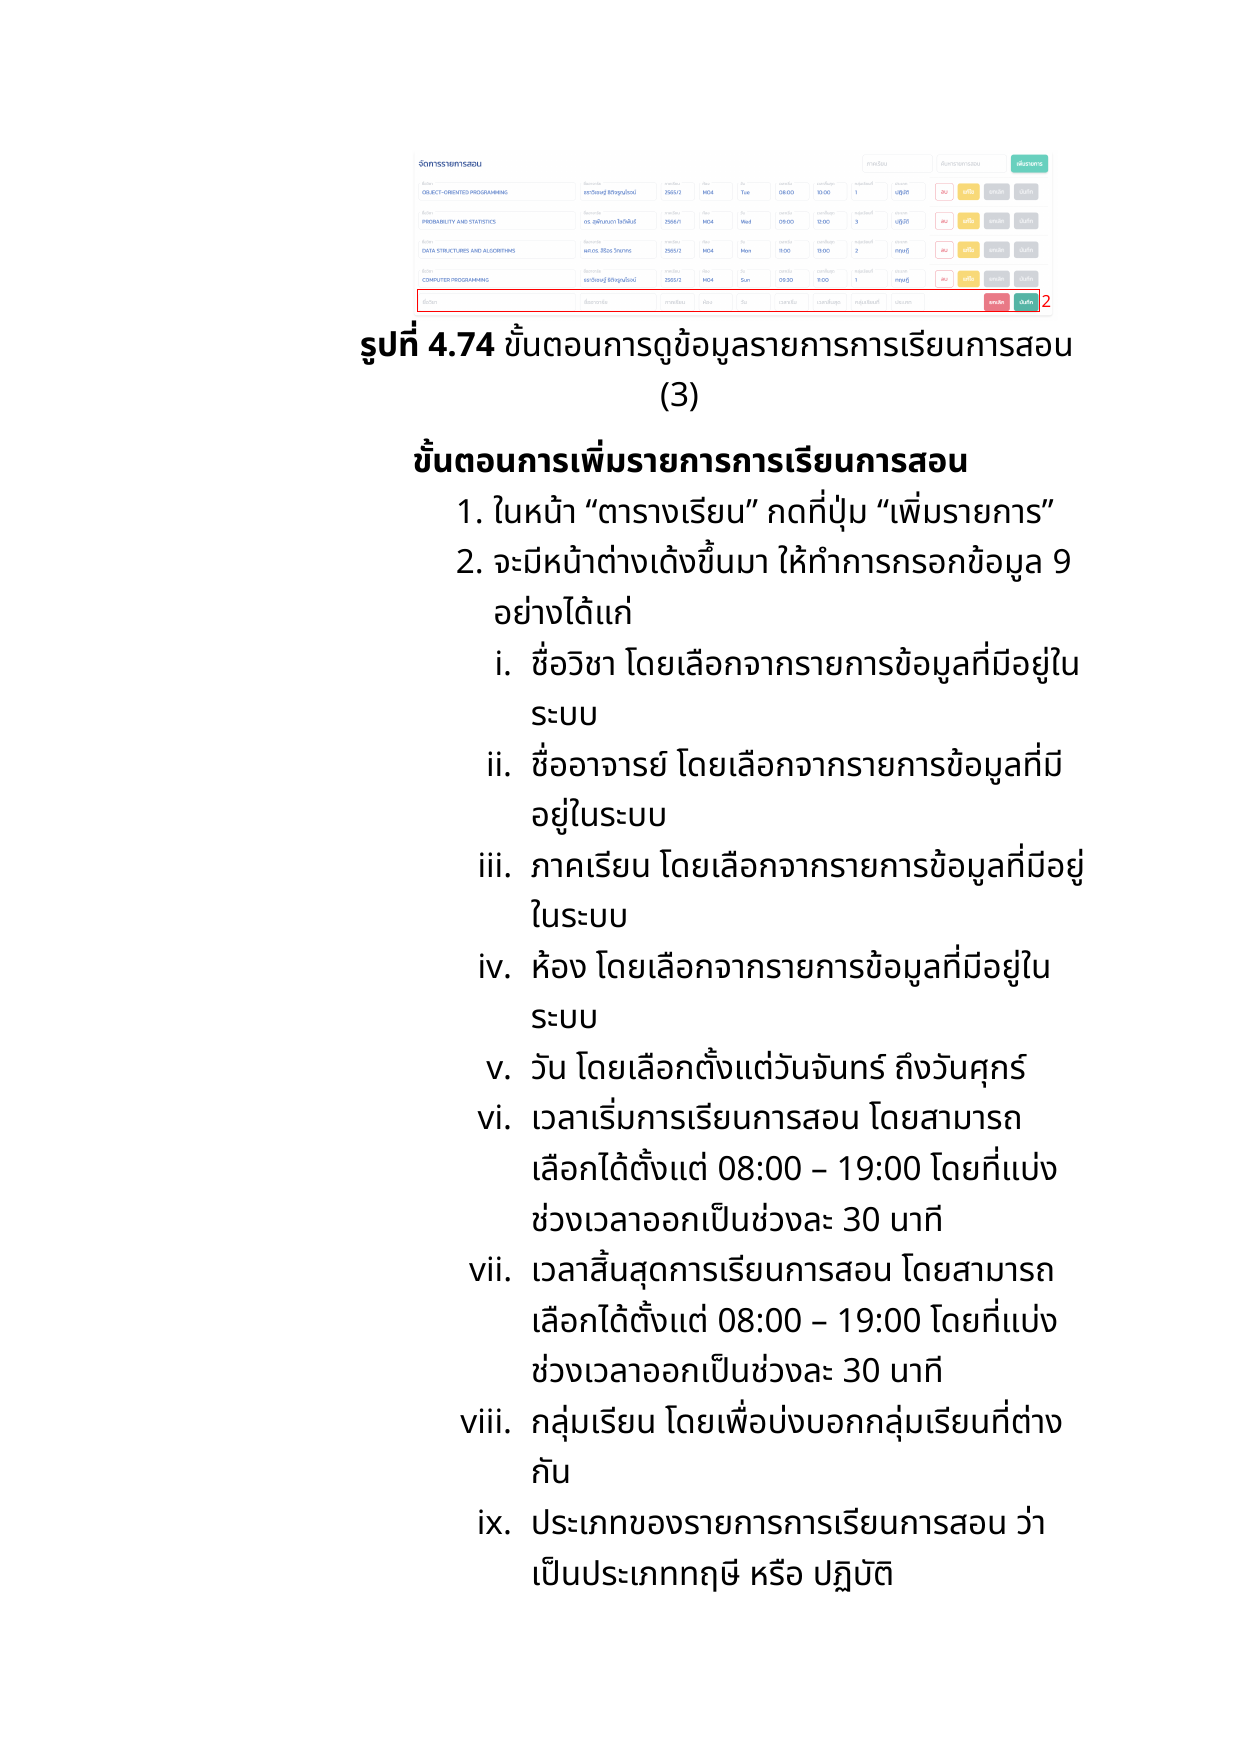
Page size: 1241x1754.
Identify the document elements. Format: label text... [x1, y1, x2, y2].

list ชื่ออาจารย์ โดยเลือกจากรายการข้อมูลที่มีอยู่ในระบบ [512, 740, 1090, 841]
list ประเภทของรายการการเรียนการสอน ว่าเป็นประเภททฤษี หรือ ปฏิบัติ [512, 1499, 1090, 1600]
list จะมีหน้าต่างเด้งขึ้นมา ให้ทำการกรอกข้อมูล 9 อย่างได้แก่ [456, 538, 1090, 639]
text ขั้นตอนการเพิ่มรายการการเรียนการสอน [337, 437, 1090, 488]
list ในหน้า “ตารางเรียน” กดที่ปุ่ม “เพิ่มรายการ” [456, 488, 1090, 538]
list เวลาสิ้นสุดการเรียนการสอน โดยสามารถเลือกได้ตั้งแต่ 08:00 – 19:00 โดยที่แบ่งช่วงเวลาออกเป็นช่วงละ 30 นาที [512, 1246, 1090, 1398]
list กลุ่มเรียน โดยเพื่อบ่งบอกกลุ่มเรียนที่ต่างกัน [512, 1398, 1090, 1499]
list ห้อง โดยเลือกจากรายการข้อมูลที่มีอยู่ในระบบ [512, 942, 1090, 1043]
list วัน โดยเลือกตั้งแต่วันจันทร์ ถึงวันศุกร์ [512, 1043, 1090, 1094]
picture [412, 150, 1058, 321]
list ชื่อวิชา โดยเลือกจากรายการข้อมูลที่มีอยู่ในระบบ [512, 639, 1090, 740]
list ภาคเรียน โดยเลือกจากรายการข้อมูลที่มีอยู่ในระบบ [512, 841, 1090, 942]
list เวลาเริ่มการเรียนการสอน โดยสามารถเลือกได้ตั้งแต่ 08:00 – 19:00 โดยที่แบ่งช่วงเวลาออกเป็นช่วงละ 30 นาที [512, 1094, 1090, 1246]
